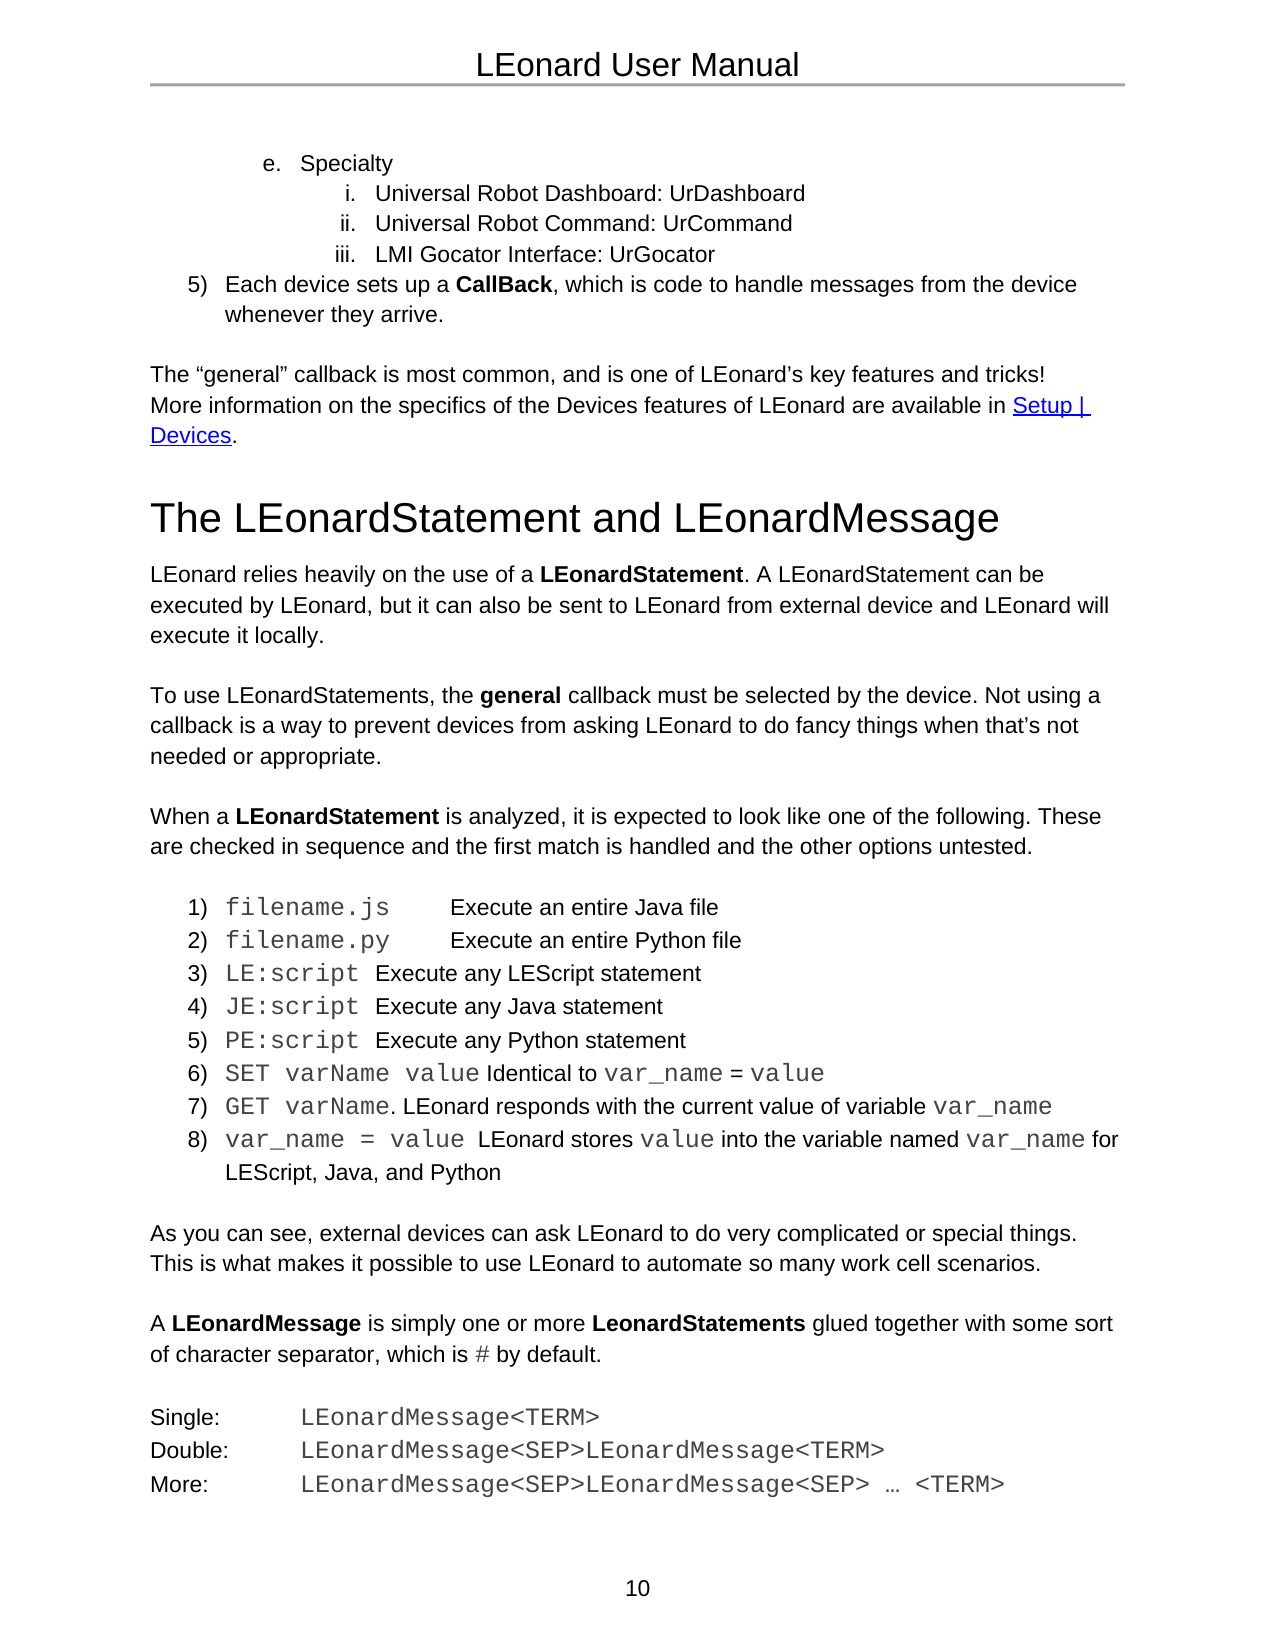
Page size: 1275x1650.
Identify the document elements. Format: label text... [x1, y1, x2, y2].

list JE:script Execute any Java statement [187, 993, 1125, 1022]
list Specialty [262, 150, 1125, 176]
list filename.js Execute an entire Java file [187, 894, 1125, 923]
text More information on the specifics of the Devices features of LEonard are available in Setup | Devices. [150, 392, 1125, 448]
subtitle The LEonardStatement and LEonardMessage [150, 494, 1125, 542]
text As you can see, external devices can ask LEonard to do very complicated or special things. This is what makes it possible to use LEonard to automate so many work cell scenarios. [150, 1219, 1125, 1276]
list Universal Robot Command: UrCommand [356, 210, 1125, 237]
list filename.py Execute an entire Python file [187, 927, 1125, 956]
text LEonard relies heavily on the use of a LEonardStatement. A LEonardStatement can be executed by LEonard, but it can also be sent to LEonard from external device and LEonard will execute it locally. [150, 561, 1125, 648]
list Universal Robot Dashboard: UrDashboard [356, 180, 1125, 207]
text The “general” callback is most common, and is one of LEonard’s key features and tricks! [150, 361, 1125, 388]
list LE:script Execute any LEScript statement [187, 960, 1125, 989]
text Single: LEonardMessage<TERM> [150, 1404, 1125, 1433]
text More: LEonardMessage<SEP>LEonardMessage<SEP> … <TERM> [150, 1471, 1125, 1499]
list SET varName value Identical to var_name = value [187, 1060, 1125, 1089]
text When a LEonardStatement is analyzed, it is expected to look like one of the following. These are checked in sequence and the first match is handled and the other options untested. [150, 803, 1125, 859]
list GET varName. LEonard responds with the current value of variable var_name [187, 1093, 1125, 1122]
list var_name = value LEonard stores value into the variable named var_name for LEScript, Java, and Python [187, 1126, 1125, 1185]
text A LEonardMessage is simply one or more LeonardStatements glued together with some sort of character separator, which is # by default. [150, 1310, 1125, 1369]
list PE:script Execute any Python statement [187, 1027, 1125, 1056]
list Each device sets up a CallBack, which is code to handle messages from the device whenever they arrive. [187, 271, 1125, 327]
text Double: LEonardMessage<SEP>LEonardMessage<TERM> [150, 1437, 1125, 1466]
list LMI Gocator Interface: UrGocator [356, 241, 1125, 267]
text To use LEonardStatements, the general callback must be selected by the device. Not using a callback is a way to prevent devices from asking LEonard to do fancy things when that’s not needed or appropriate. [150, 682, 1125, 769]
